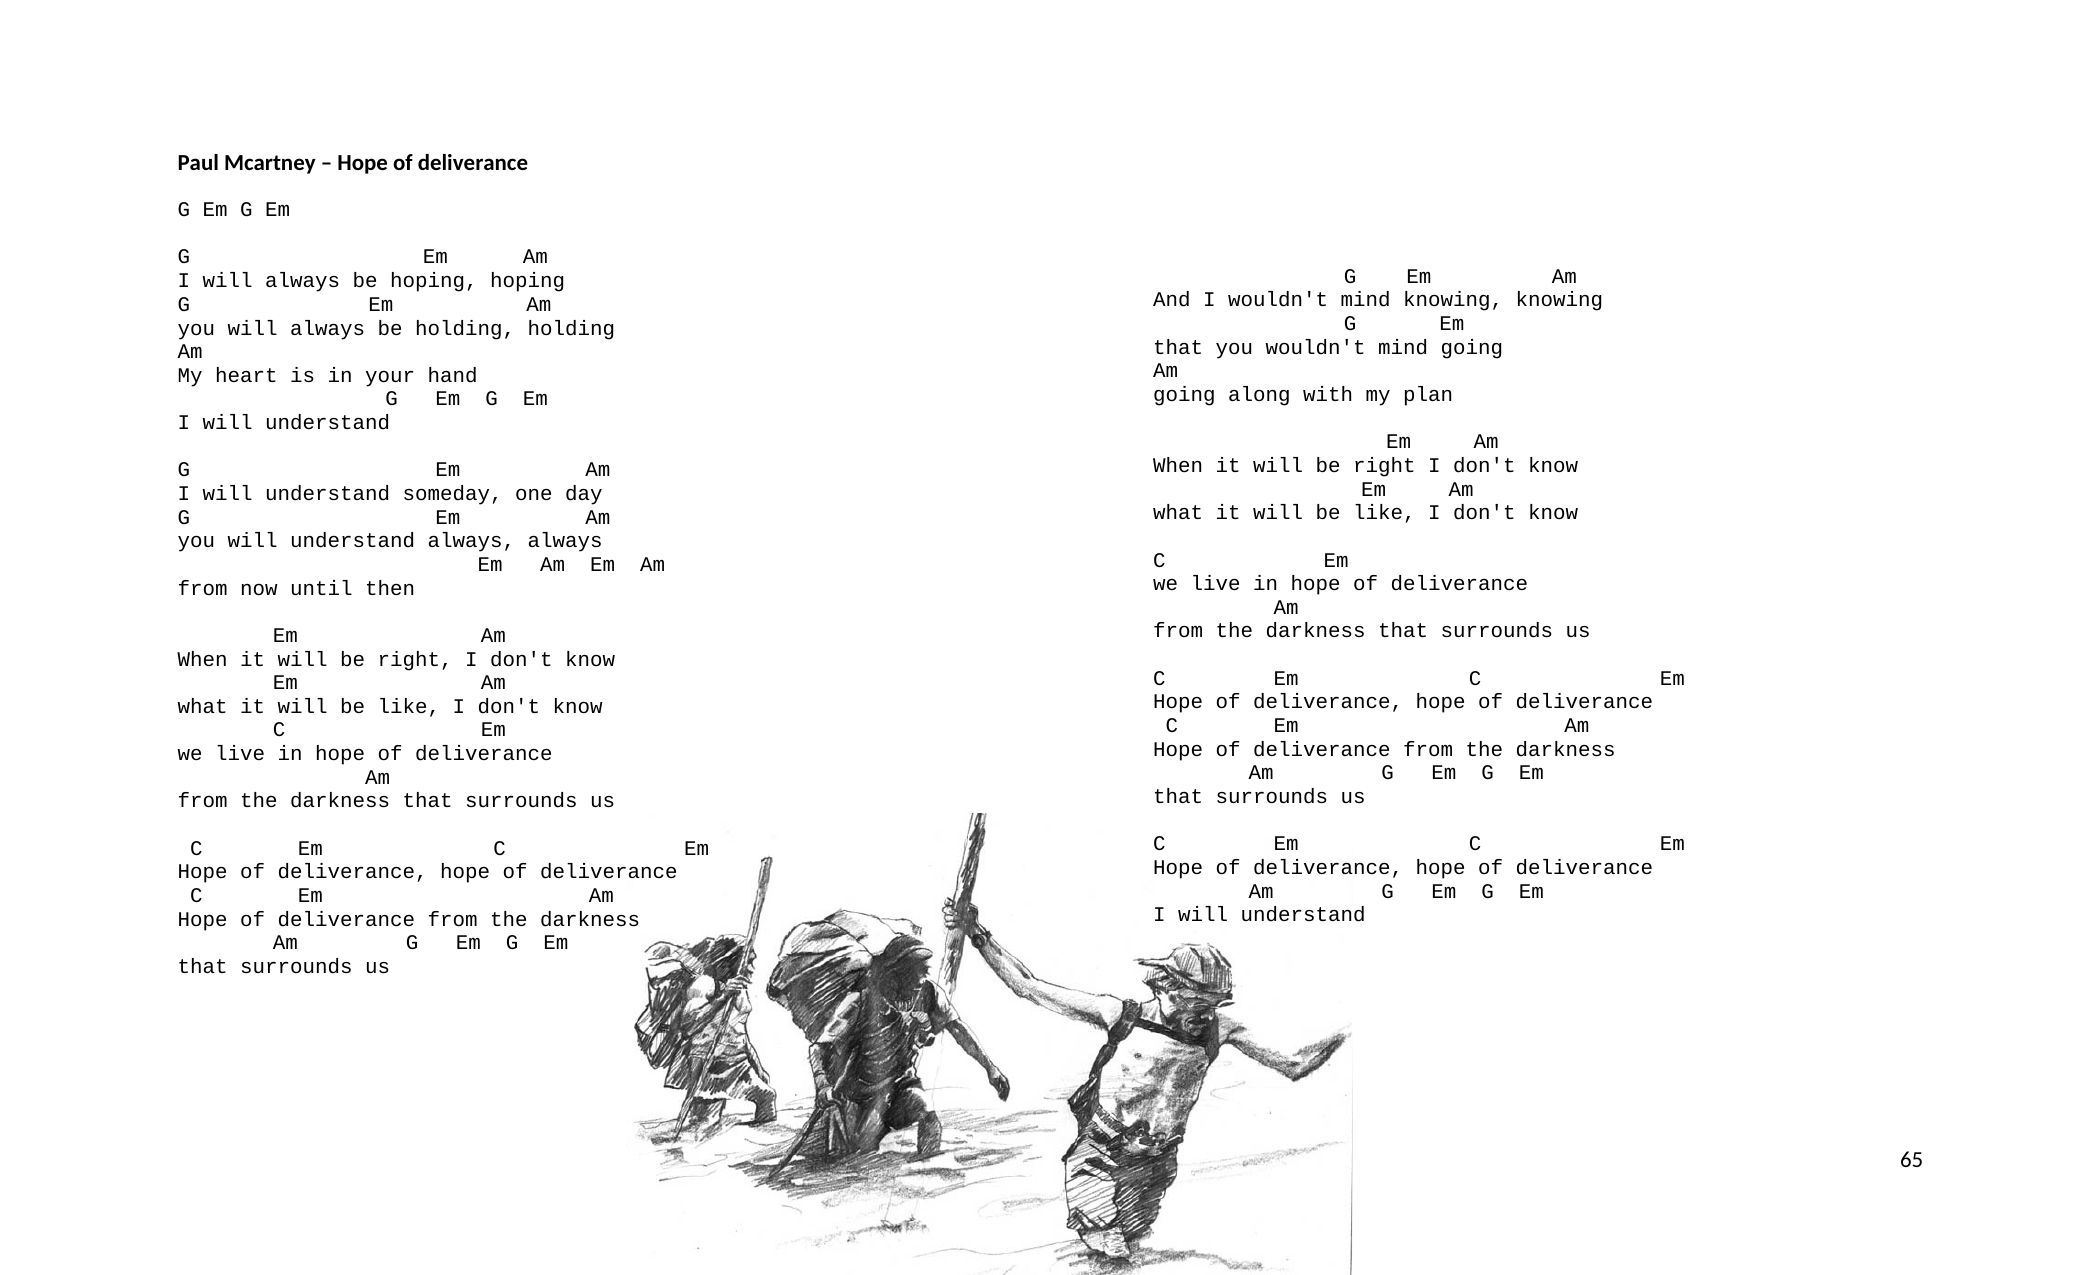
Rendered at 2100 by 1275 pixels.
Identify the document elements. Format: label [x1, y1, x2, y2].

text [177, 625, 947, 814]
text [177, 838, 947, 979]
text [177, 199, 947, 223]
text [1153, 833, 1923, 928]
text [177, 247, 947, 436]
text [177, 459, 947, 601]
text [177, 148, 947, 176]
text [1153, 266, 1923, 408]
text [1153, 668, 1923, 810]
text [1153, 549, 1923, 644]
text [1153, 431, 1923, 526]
picture [626, 813, 1353, 1275]
